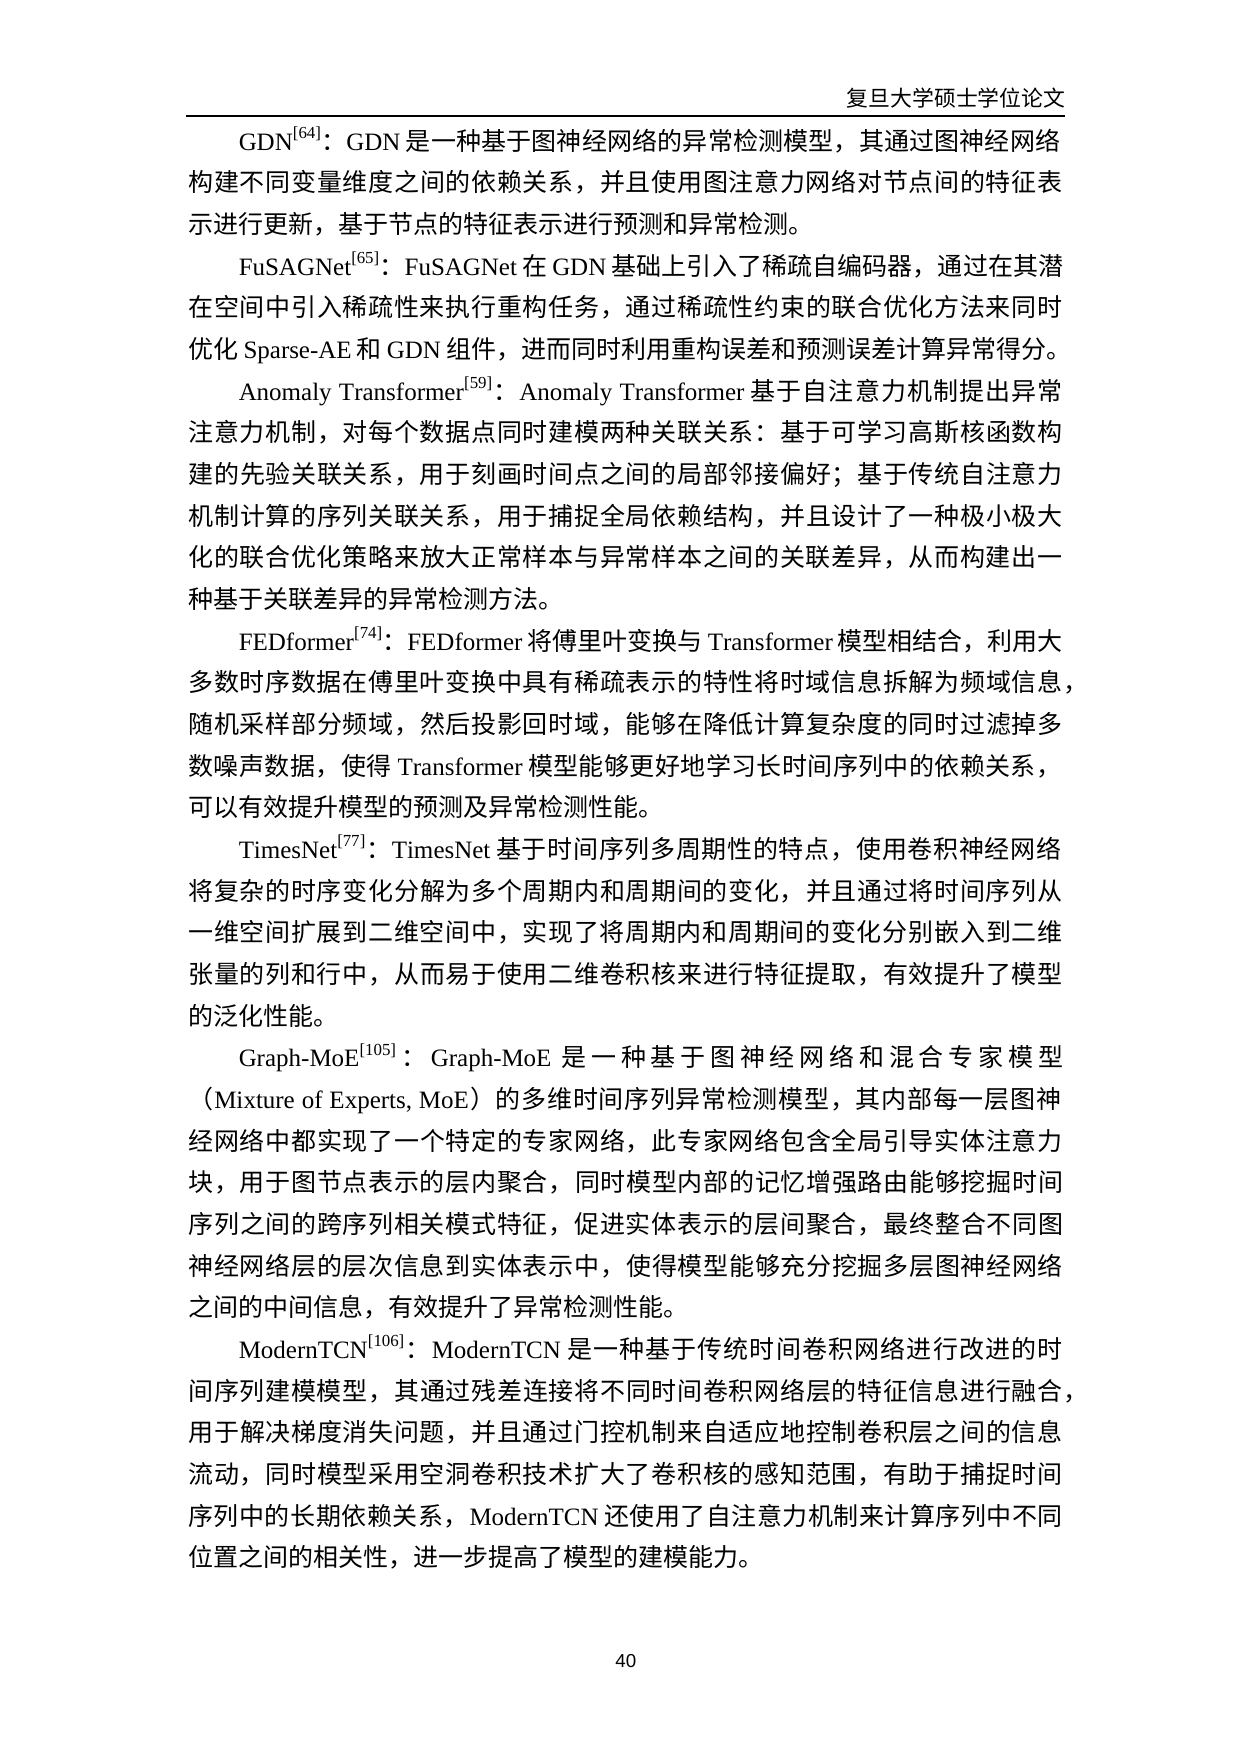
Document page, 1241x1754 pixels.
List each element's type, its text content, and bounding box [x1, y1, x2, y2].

text Anomaly Transformer[59]：Anomaly Transformer基于自注意力机制提出异常注意力机制，对每个数据点同时建模两种关联关系：基于可学习高斯核函数构建的先验关联关系，用于刻画时间点之间的局部邻接偏好；基于传统自注意力机制计算的序列关联关系，用于捕捉全局依赖结构，并且设计了一种极小极大化的联合优化策略来放大正常样本与异常样本之间的关联差异，从而构建出一种基于关联差异的异常检测方法。 [188, 367, 1063, 617]
text ModernTCN[106]：ModernTCN是一种基于传统时间卷积网络进行改进的时间序列建模模型，其通过残差连接将不同时间卷积网络层的特征信息进行融合，用于解决梯度消失问题，并且通过门控机制来自适应地控制卷积层之间的信息流动，同时模型采用空洞卷积技术扩大了卷积核的感知范围，有助于捕捉时间序列中的长期依赖关系，ModernTCN还使用了自注意力机制来计算序列中不同位置之间的相关性，进一步提高了模型的建模能力。 [188, 1325, 1063, 1575]
text Graph-MoE[105]：Graph-MoE是一种基于图神经网络和混合专家模型（Mixture of Experts, MoE）的多维时间序列异常检测模型，其内部每一层图神经网络中都实现了一个特定的专家网络，此专家网络包含全局引导实体注意力块，用于图节点表示的层内聚合，同时模型内部的记忆增强路由能够挖掘时间序列之间的跨序列相关模式特征，促进实体表示的层间聚合，最终整合不同图神经网络层的层次信息到实体表示中，使得模型能够充分挖掘多层图神经网络之间的中间信息，有效提升了异常检测性能。 [188, 1033, 1063, 1325]
text TimesNet[77]：TimesNet基于时间序列多周期性的特点，使用卷积神经网络将复杂的时序变化分解为多个周期内和周期间的变化，并且通过将时间序列从一维空间扩展到二维空间中，实现了将周期内和周期间的变化分别嵌入到二维张量的列和行中，从而易于使用二维卷积核来进行特征提取，有效提升了模型的泛化性能。 [188, 825, 1063, 1033]
text FEDformer[74]：FEDformer将傅里叶变换与Transformer模型相结合，利用大多数时序数据在傅里叶变换中具有稀疏表示的特性将时域信息拆解为频域信息，随机采样部分频域，然后投影回时域，能够在降低计算复杂度的同时过滤掉多数噪声数据，使得Transformer模型能够更好地学习长时间序列中的依赖关系，可以有效提升模型的预测及异常检测性能。 [188, 617, 1063, 825]
text GDN[64]：GDN是一种基于图神经网络的异常检测模型，其通过图神经网络构建不同变量维度之间的依赖关系，并且使用图注意力网络对节点间的特征表示进行更新，基于节点的特征表示进行预测和异常检测。 [188, 117, 1063, 242]
text FuSAGNet[65]：FuSAGNet在GDN基础上引入了稀疏自编码器，通过在其潜在空间中引入稀疏性来执行重构任务，通过稀疏性约束的联合优化方法来同时优化Sparse-AE和GDN组件，进而同时利用重构误差和预测误差计算异常得分。 [188, 242, 1063, 367]
